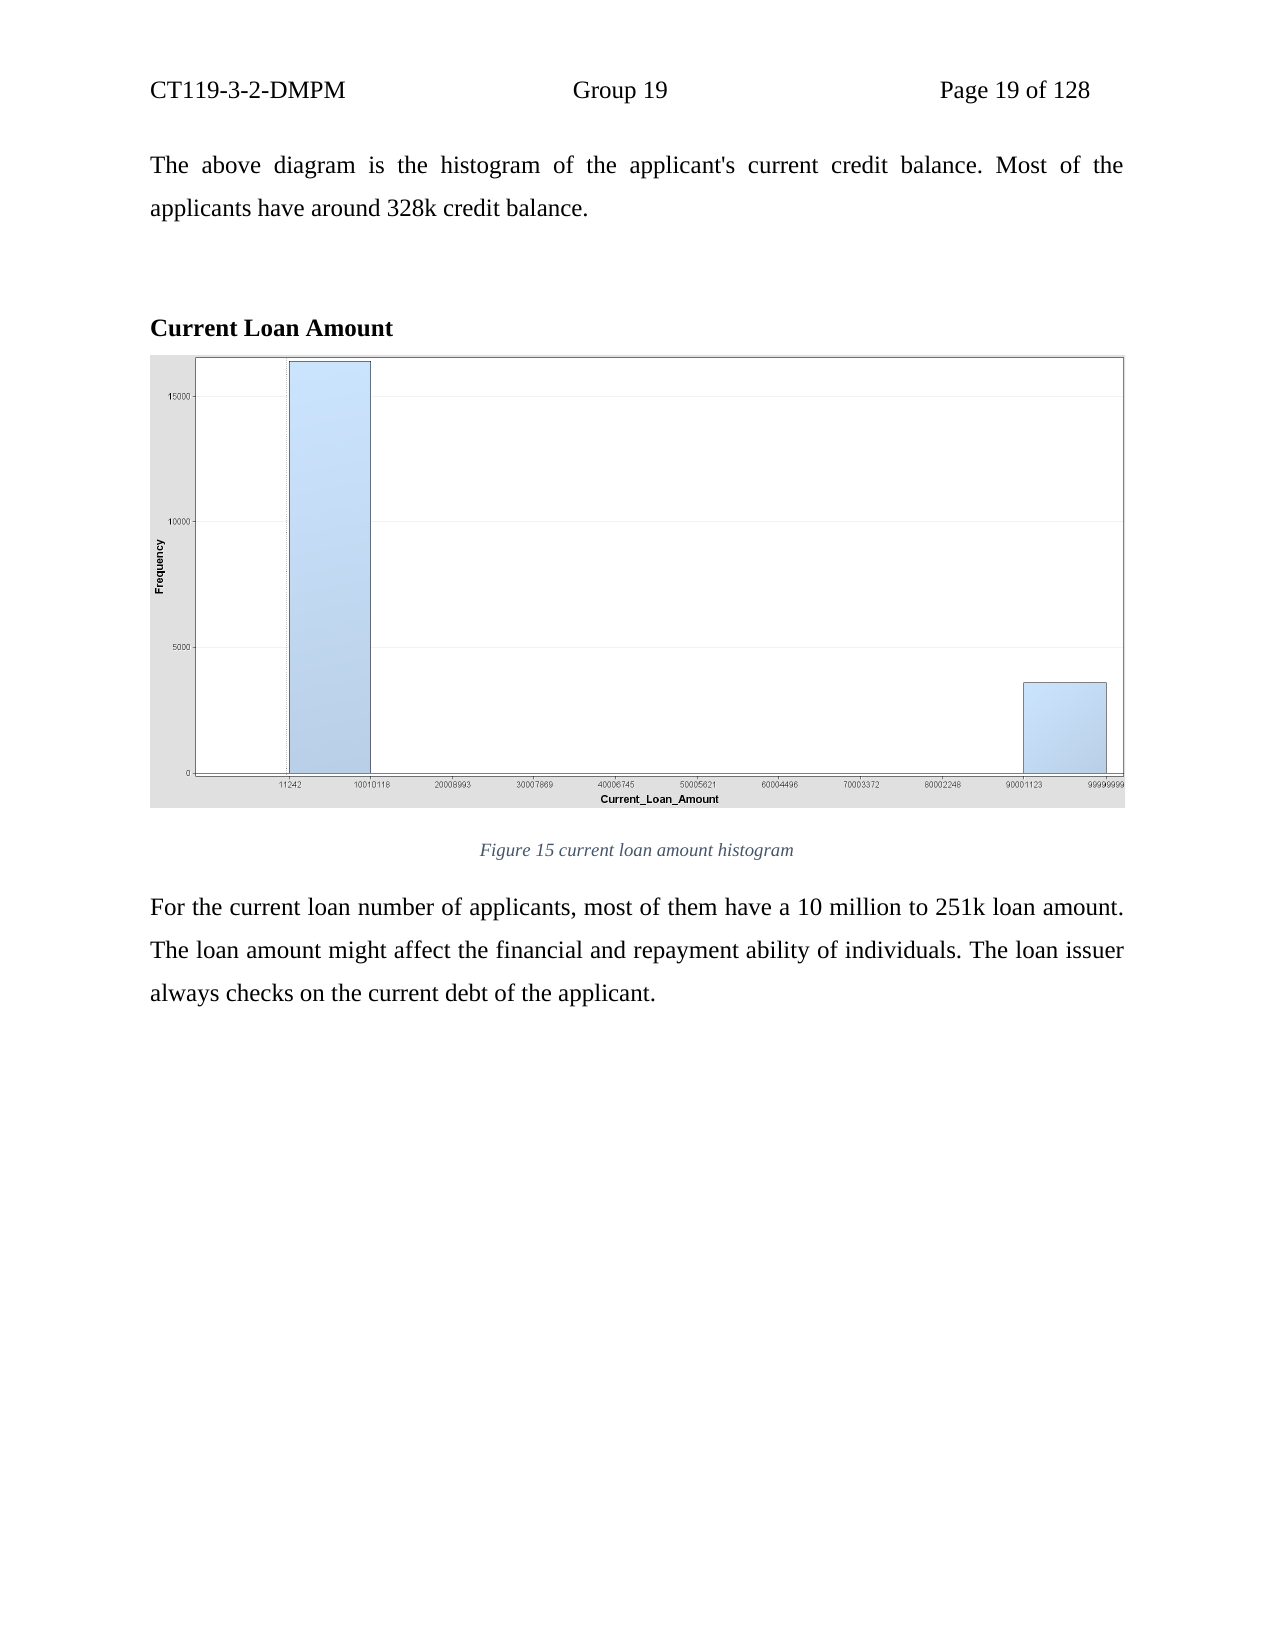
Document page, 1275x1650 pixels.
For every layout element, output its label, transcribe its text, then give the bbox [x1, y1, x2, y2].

text For the current loan number of applicants, most of them have a 10 million to 251k loan amount. The loan amount might affect the financial and repayment ability of individuals. The loan issuer always checks on the current debt of the applicant. [150, 892, 1125, 1007]
subtitle Current Loan Amount [150, 313, 1125, 341]
text The above diagram is the histogram of the applicant's current credit balance. Most of the applicants have around 328k credit balance. [150, 150, 1125, 222]
picture [150, 355, 1125, 808]
